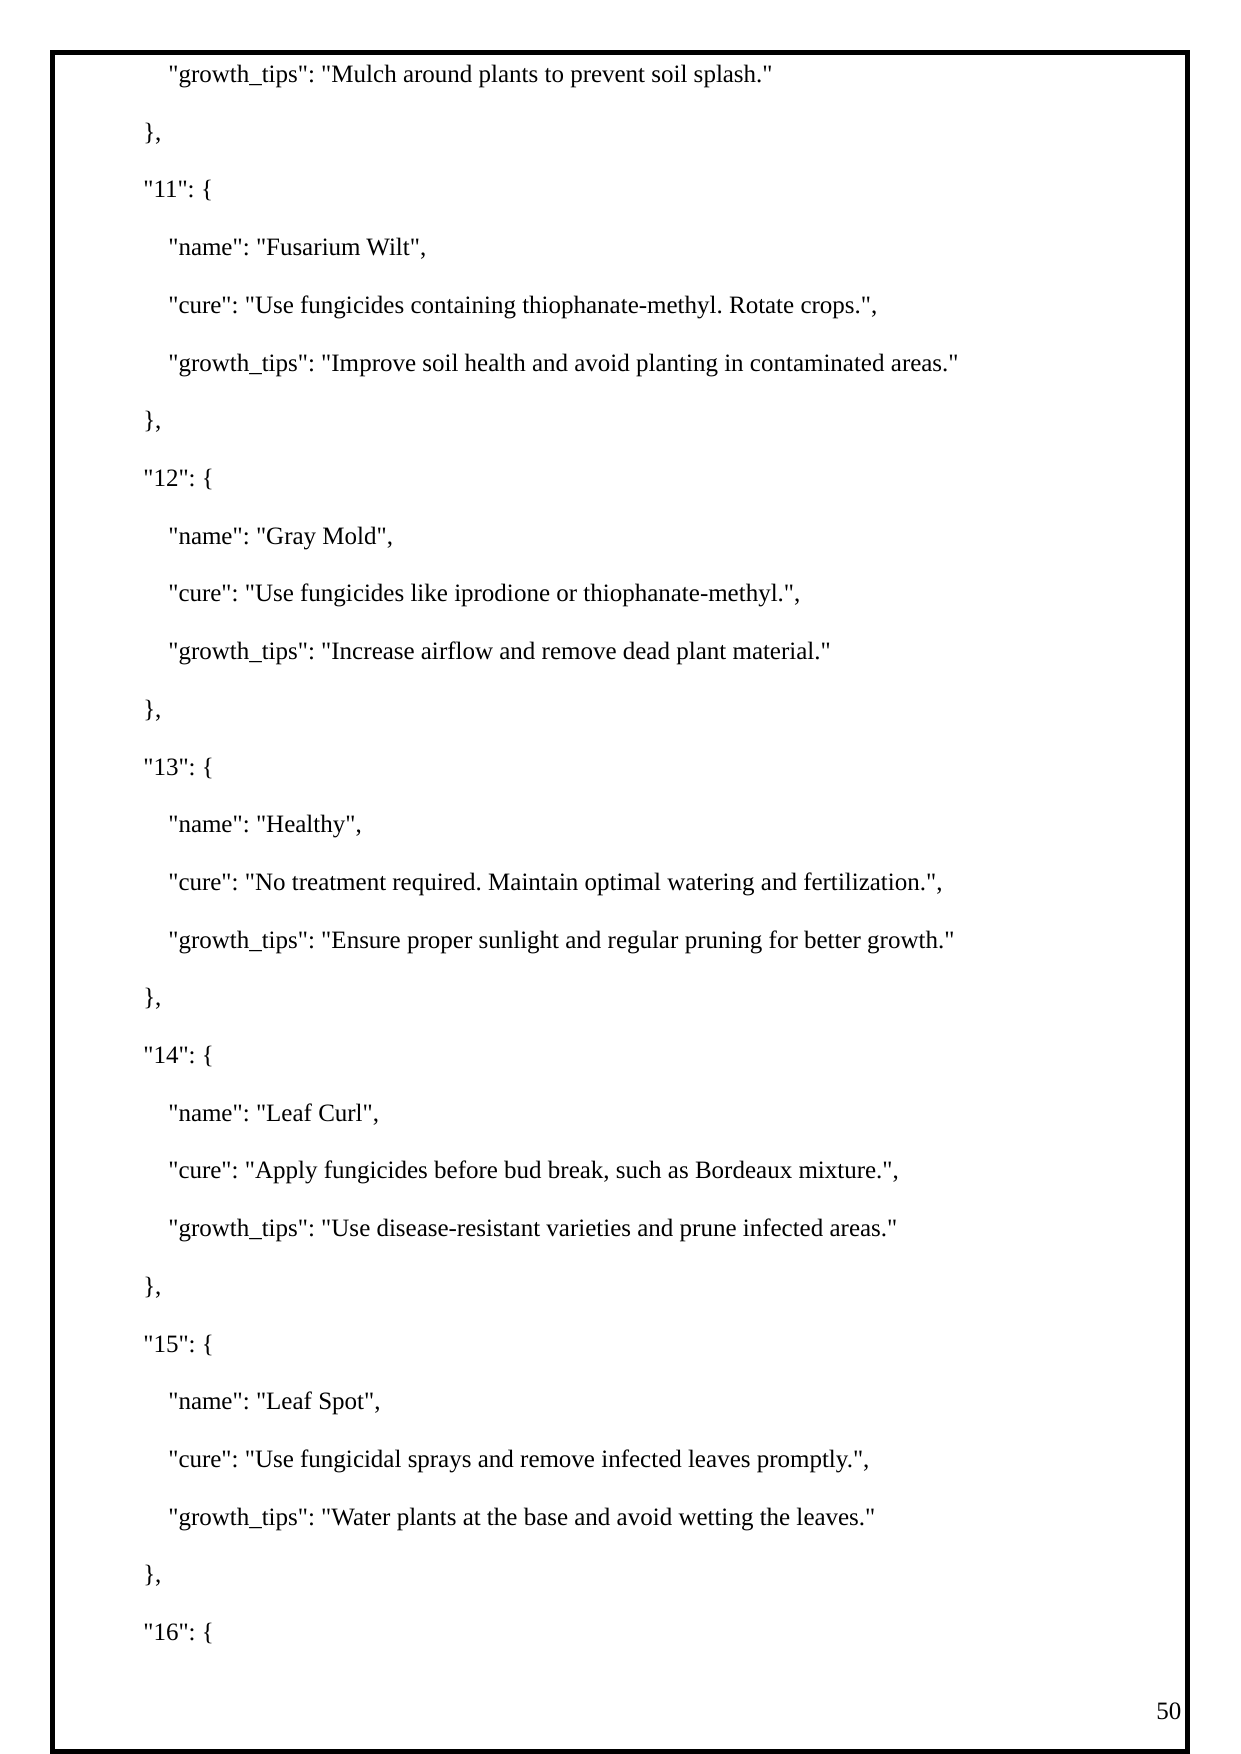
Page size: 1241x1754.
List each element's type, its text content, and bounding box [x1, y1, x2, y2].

text }, [118, 405, 1181, 434]
text "growth_tips": "Ensure proper sunlight and regular pruning for better growth." [118, 925, 1181, 953]
text "name": "Gray Mold", [118, 521, 1181, 549]
text "16": { [118, 1617, 1181, 1646]
text "cure": "Use fungicidal sprays and remove infected leaves promptly.", [118, 1444, 1181, 1473]
text "growth_tips": "Use disease-resistant varieties and prune infected areas." [118, 1213, 1181, 1242]
text "12": { [118, 463, 1181, 492]
text "cure": "Use fungicides containing thiophanate-methyl. Rotate crops.", [118, 290, 1181, 319]
text "growth_tips": "Improve soil health and avoid planting in contaminated areas." [118, 348, 1181, 376]
text }, [118, 694, 1181, 723]
text }, [118, 1559, 1181, 1588]
text }, [118, 982, 1181, 1011]
text "15": { [118, 1329, 1181, 1357]
text "growth_tips": "Increase airflow and remove dead plant material." [118, 636, 1181, 665]
text "name": "Fusarium Wilt", [118, 232, 1181, 261]
text "cure": "No treatment required. Maintain optimal watering and fertilization.", [118, 867, 1181, 896]
text "name": "Healthy", [118, 809, 1181, 838]
text "cure": "Use fungicides like iprodione or thiophanate-methyl.", [118, 578, 1181, 607]
text "13": { [118, 752, 1181, 780]
text "11": { [118, 174, 1181, 203]
text }, [118, 117, 1181, 146]
text "name": "Leaf Spot", [118, 1386, 1181, 1415]
text "14": { [118, 1040, 1181, 1069]
text "cure": "Apply fungicides before bud break, such as Bordeaux mixture.", [118, 1156, 1181, 1184]
text "growth_tips": "Water plants at the base and avoid wetting the leaves." [118, 1502, 1181, 1531]
text }, [118, 1271, 1181, 1300]
text "name": "Leaf Curl", [118, 1098, 1181, 1127]
text "growth_tips": "Mulch around plants to prevent soil splash." [118, 59, 1181, 88]
